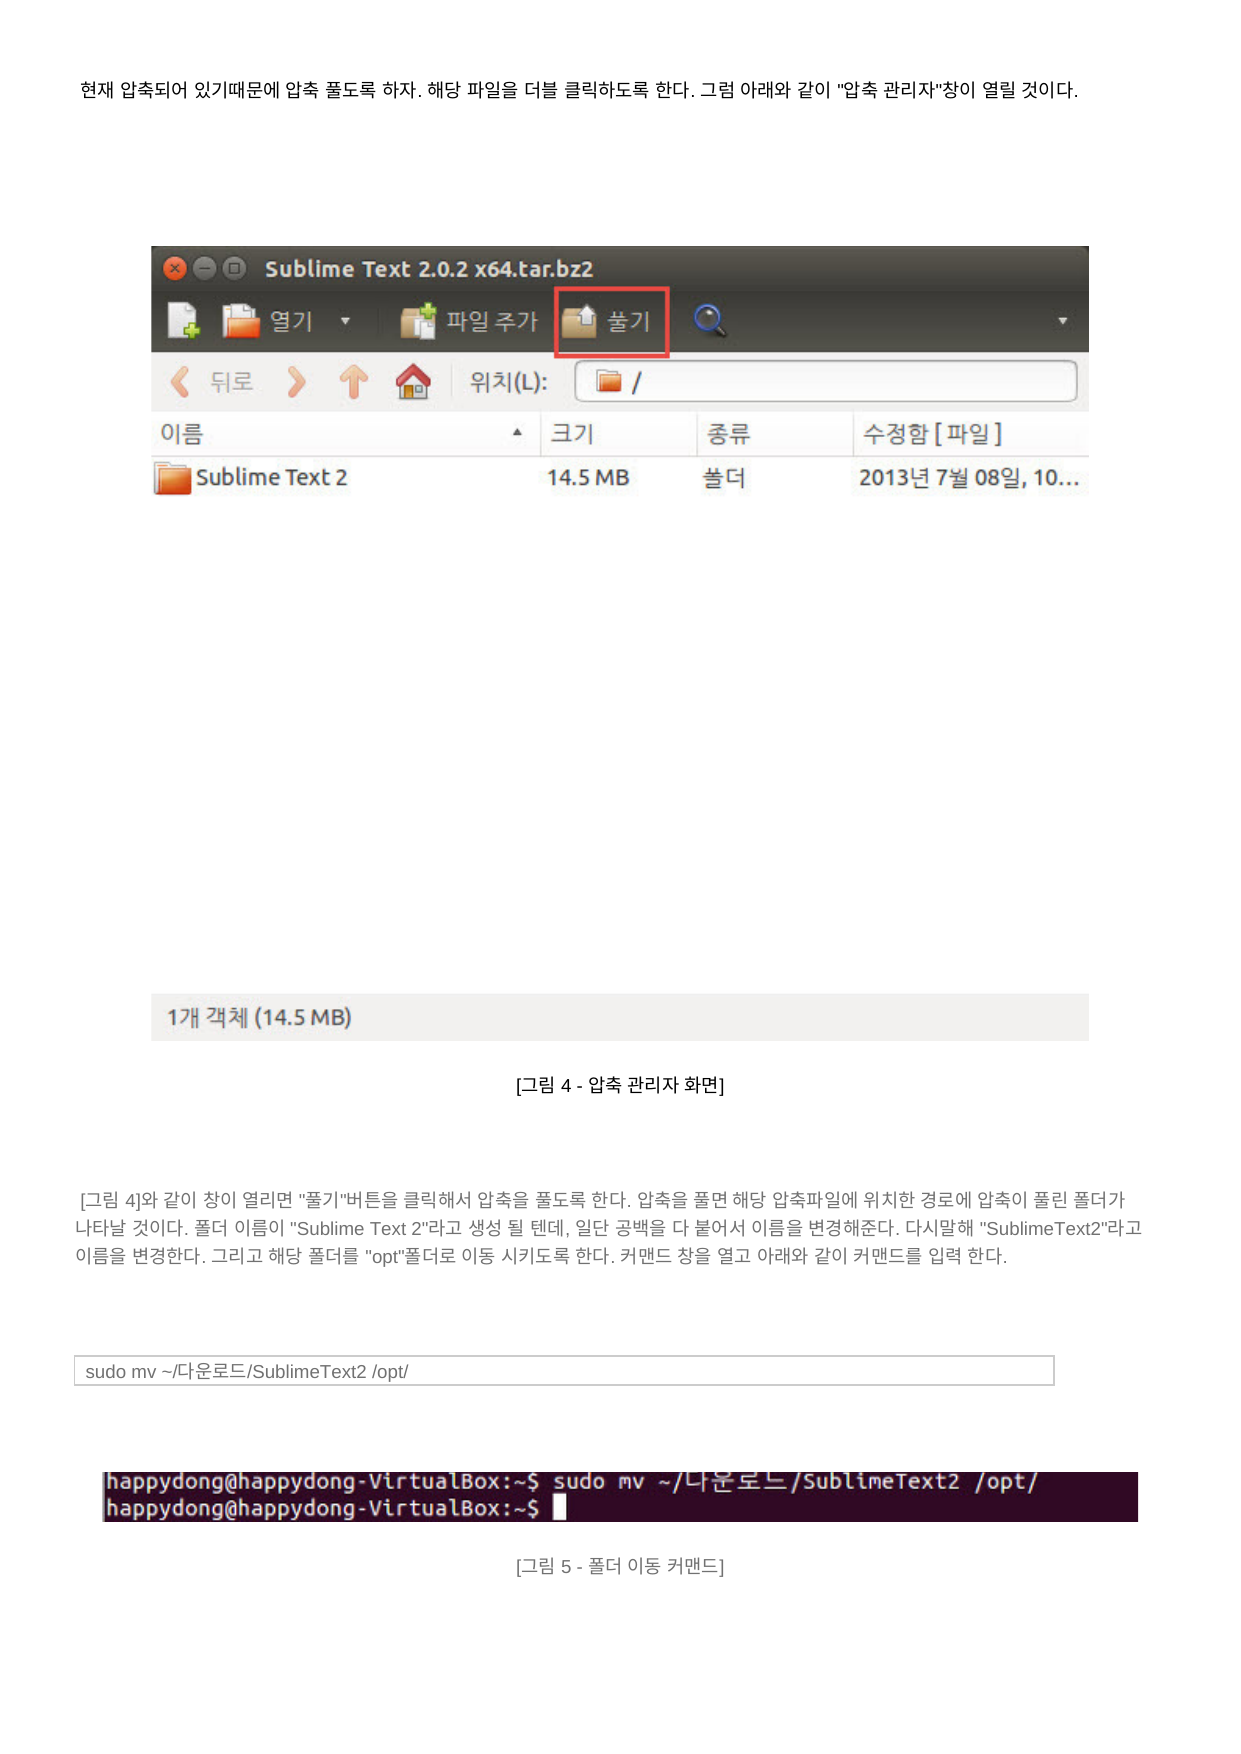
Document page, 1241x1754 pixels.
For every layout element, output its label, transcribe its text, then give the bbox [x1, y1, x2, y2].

text 현재 압축되어 있기때문에 압축 풀도록 하자. 해당 파일을 더블 클릭하도록 한다. 그럼 아래와 같이 "압축 관리자"창이 열릴 것이다. [75, 75, 1165, 103]
picture [102, 1472, 1139, 1522]
picture [151, 246, 1089, 1041]
text [그림 5 - 폴더 이동 커맨드] [75, 1551, 1165, 1579]
text [그림 4 - 압축 관리자 화면] [75, 1070, 1165, 1098]
table_header sudo mv ~/다운로드/SublimeText2 /opt/ [75, 1357, 1053, 1384]
text [그림 4]와 같이 창이 열리면 "풀기"버튼을 클릭해서 압축을 풀도록 한다. 압축을 풀면 해당 압축파일에 위치한 경로에 압축이 풀린 폴더가 나타날 것이다. 폴더 이름이 "Sublime Text 2"라고 생성 될 텐데, 일단 공백을 다 붙어서 이름을 변경해준다. 다시말해 "SublimeText2"라고 이름을 변경한다. 그리고 해당 폴더를 "opt"폴더로 이동 시키도록 한다. 커맨드 창을 열고 아래와 같이 커맨드를 입력 한다. [75, 1184, 1165, 1269]
